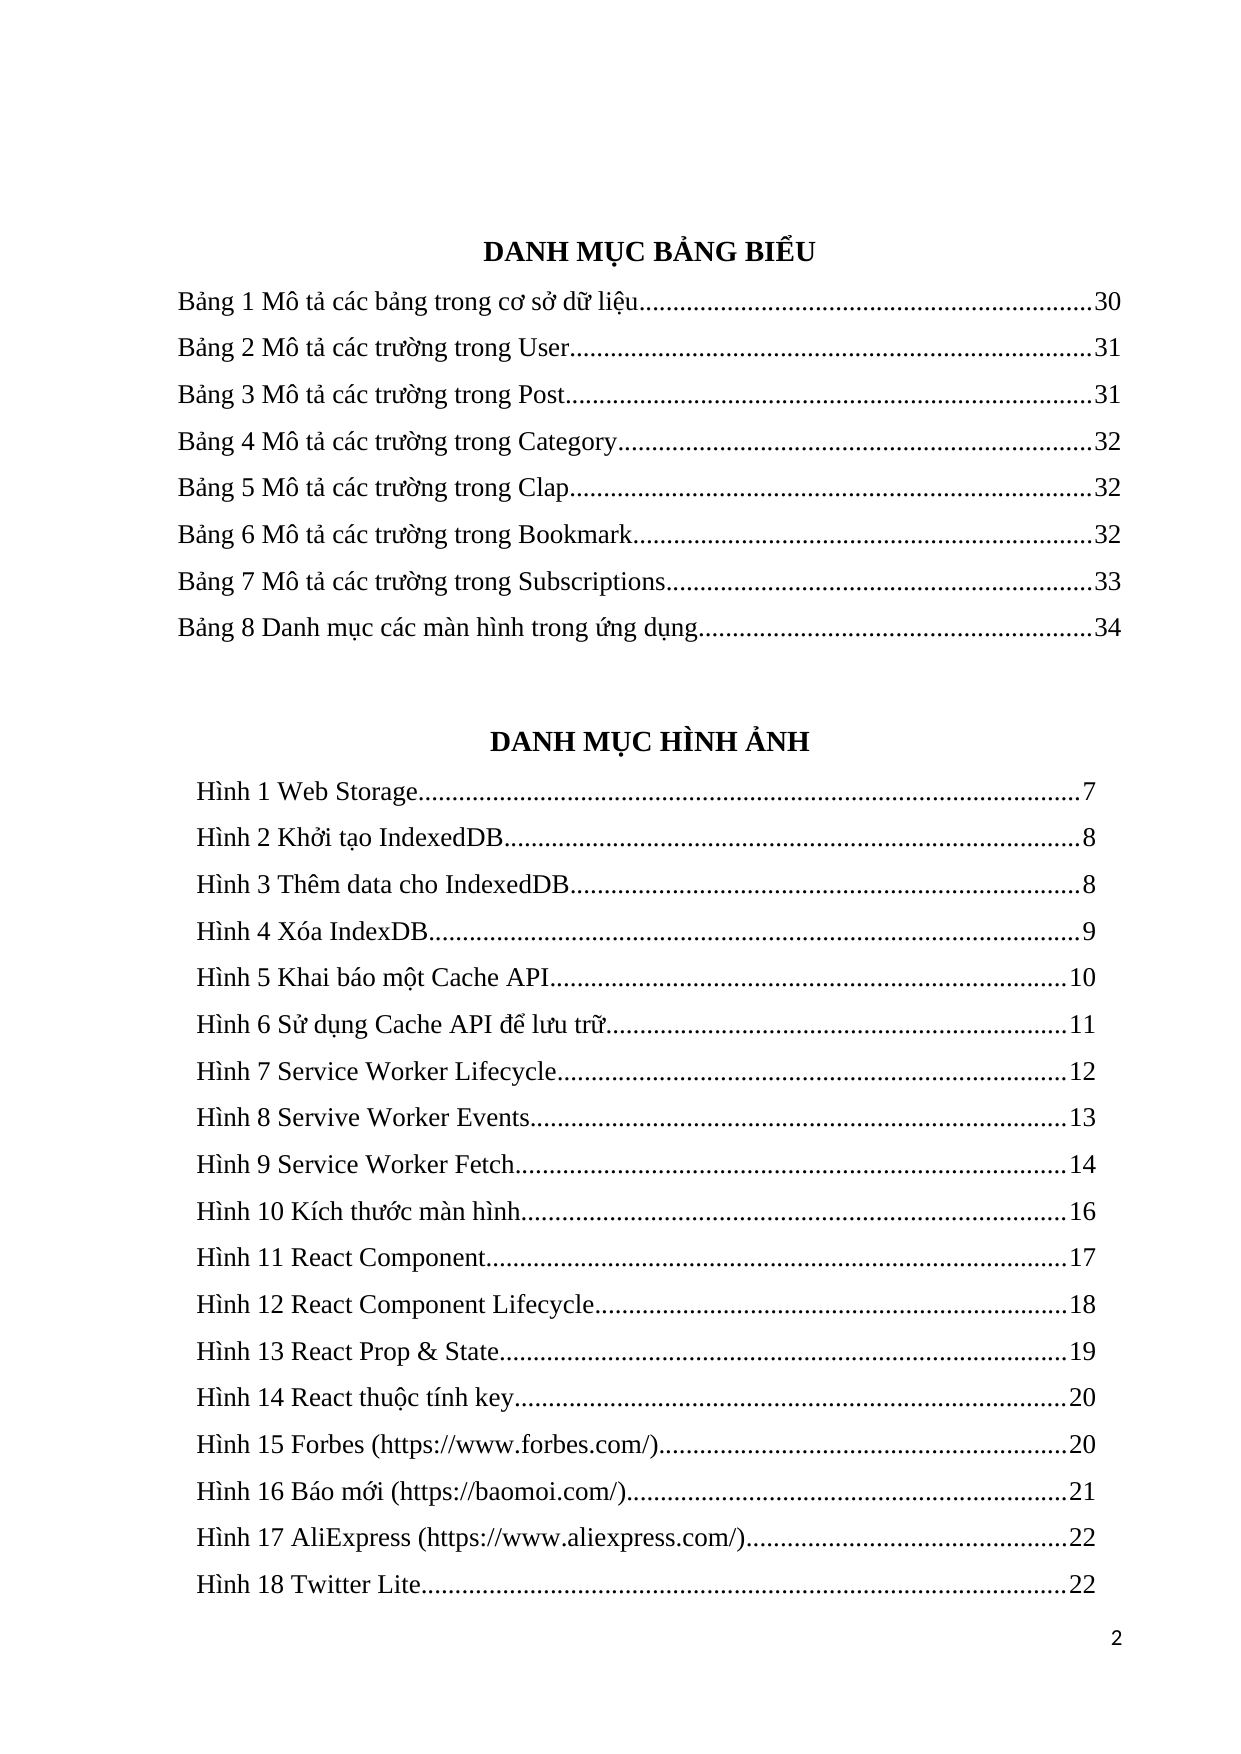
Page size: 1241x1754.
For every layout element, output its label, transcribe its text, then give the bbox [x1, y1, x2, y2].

text Bảng 5 Mô tả các trường trong Clap 32 [177, 472, 1122, 503]
text Hình 10 Kích thước màn hình 16 [177, 1195, 1122, 1226]
text Hình 16 Báo mới (https://baomoi.com/) 21 [177, 1475, 1122, 1506]
text Bảng 4 Mô tả các trường trong Category 32 [177, 425, 1122, 456]
text Hình 4 Xóa IndexDB 9 [177, 915, 1122, 946]
text Hình 18 Twitter Lite 22 [177, 1568, 1122, 1599]
subtitle DANH MỤC HÌNH ẢNH [177, 724, 1122, 758]
text Hình 11 React Component 17 [177, 1241, 1122, 1272]
text Hình 1 Web Storage 7 [177, 775, 1122, 806]
text Bảng 8 Danh mục các màn hình trong ứng dụng 34 [177, 612, 1122, 643]
text Hình 6 Sử dụng Cache API để lưu trữ 11 [177, 1008, 1122, 1039]
text Hình 3 Thêm data cho IndexedDB 8 [177, 868, 1122, 899]
text Hình 7 Service Worker Lifecycle 12 [177, 1055, 1122, 1086]
text Hình 12 React Component Lifecycle 18 [177, 1288, 1122, 1319]
text Hình 17 AliExpress (https://www.aliexpress.com/) 22 [177, 1521, 1122, 1552]
text Bảng 1 Mô tả các bảng trong cơ sở dữ liệu 30 [177, 285, 1122, 316]
text Bảng 6 Mô tả các trường trong Bookmark 32 [177, 518, 1122, 549]
subtitle DANH MỤC BẢNG BIỂU [177, 234, 1122, 268]
text Hình 13 React Prop & State 19 [177, 1335, 1122, 1366]
text Hình 5 Khai báo một Cache API 10 [177, 961, 1122, 992]
text Hình 14 React thuộc tính key 20 [177, 1381, 1122, 1412]
text Hình 15 Forbes (https://www.forbes.com/) 20 [177, 1428, 1122, 1459]
text Bảng 7 Mô tả các trường trong Subscriptions 33 [177, 565, 1122, 596]
text Bảng 2 Mô tả các trường trong User 31 [177, 332, 1122, 363]
text Hình 9 Service Worker Fetch 14 [177, 1148, 1122, 1179]
text Bảng 3 Mô tả các trường trong Post 31 [177, 378, 1122, 409]
text Hình 8 Servive Worker Events 13 [177, 1101, 1122, 1132]
text Hình 2 Khởi tạo IndexedDB 8 [177, 821, 1122, 852]
